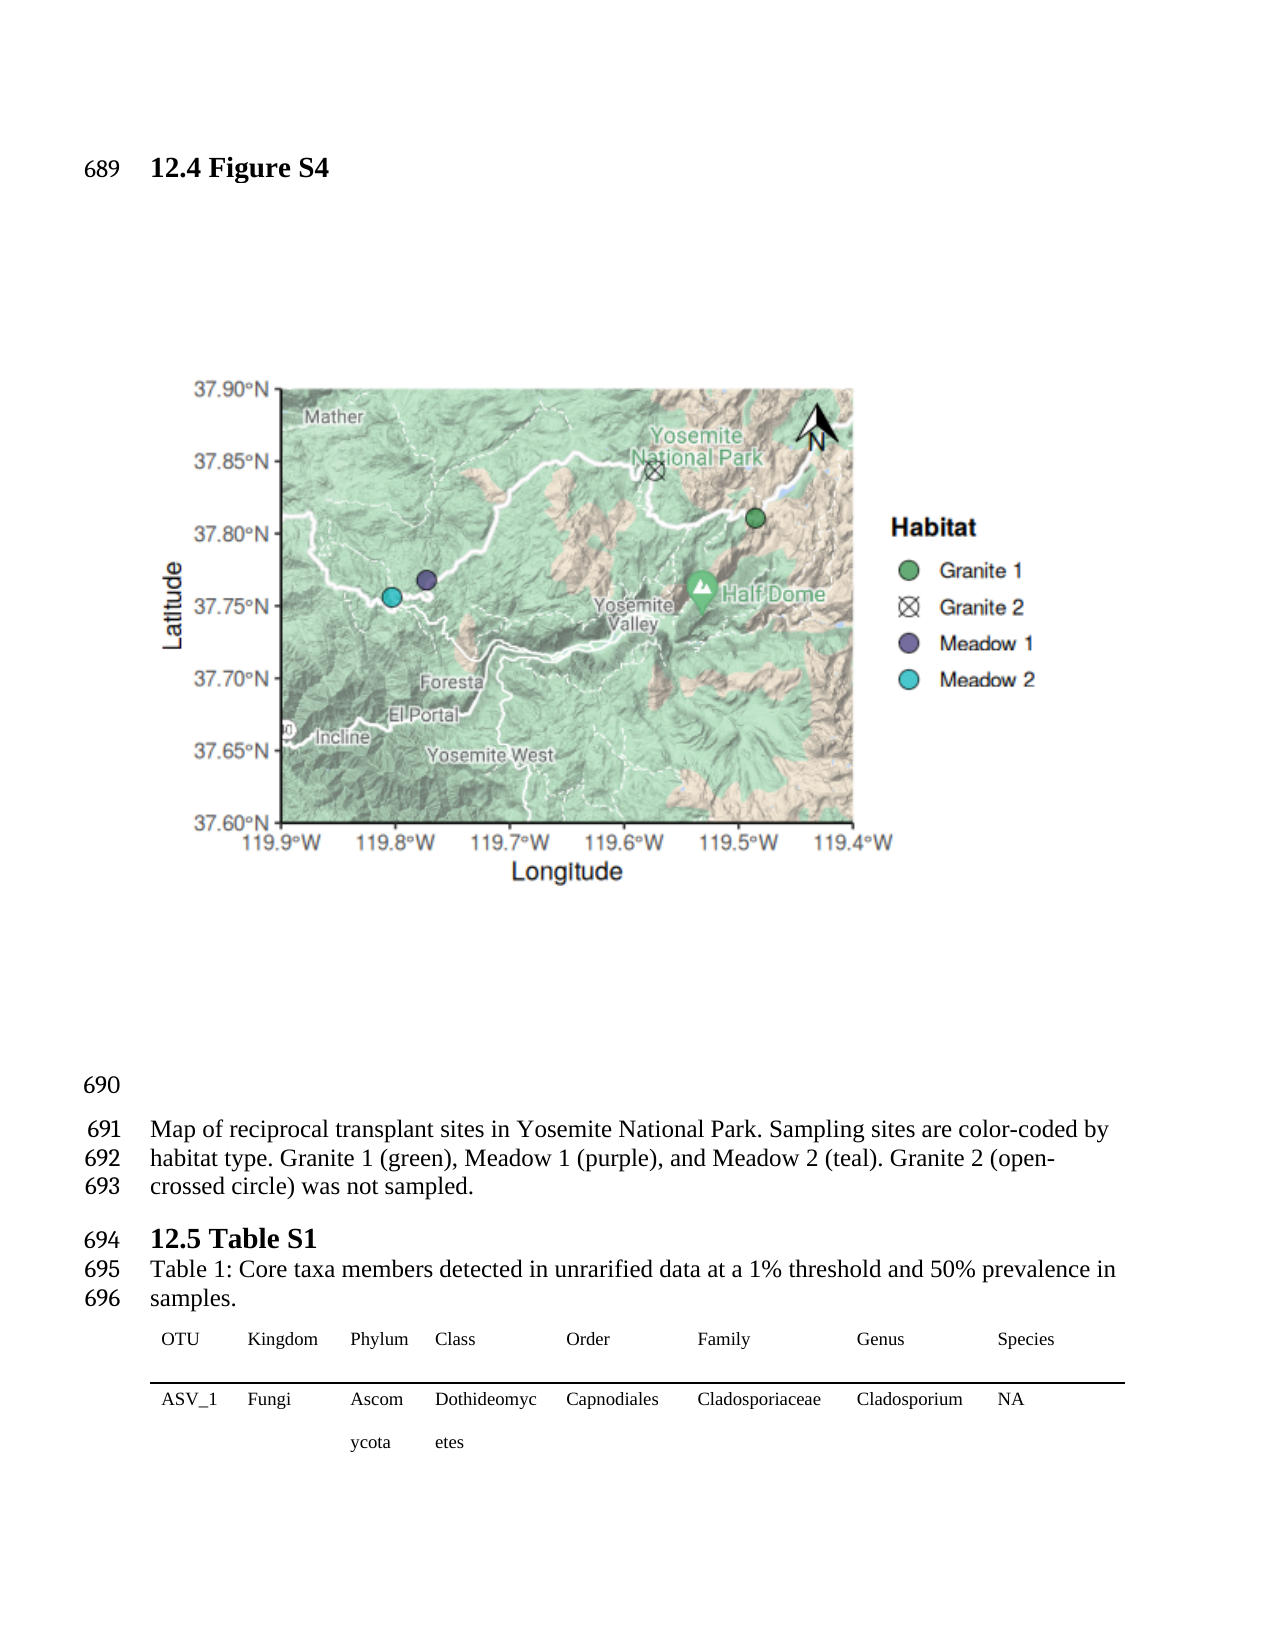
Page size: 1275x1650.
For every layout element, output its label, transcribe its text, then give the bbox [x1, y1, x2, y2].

subtitle 12.5 Table S1 [150, 1221, 1125, 1254]
table_cell Cladosporiaceae [686, 1384, 845, 1484]
table_header Family [686, 1325, 845, 1382]
table_cell Fungi [236, 1384, 339, 1484]
table_header Kingdom [236, 1325, 339, 1382]
table_header OTU [150, 1325, 236, 1382]
table_header Class [424, 1325, 555, 1382]
table_cell Ascomycota [339, 1384, 423, 1484]
table_cell ASV_1 [150, 1384, 236, 1484]
table_cell Capnodiales [555, 1384, 686, 1484]
table_cell Dothideomycetes [424, 1384, 555, 1484]
picture [150, 183, 1060, 1093]
table_cell Cladosporium [845, 1384, 986, 1484]
text Map of reciprocal transplant sites in Yosemite National Park. Sampling sites are color-coded by habitat type. Granite 1 (green), Meadow 1 (purple), and Meadow 2 (teal). Granite 2 (open-crossed circle) was not sampled. [150, 1114, 1125, 1200]
table_header Order [555, 1325, 686, 1382]
table_header Genus [845, 1325, 986, 1382]
table_cell NA [986, 1384, 1125, 1484]
subtitle 12.4 Figure S4 [150, 150, 1125, 183]
text Table 1: Core taxa members detected in unrarified data at a 1% threshold and 50% prevalence in samples. [150, 1254, 1125, 1312]
table_header Phylum [339, 1325, 423, 1382]
table_header Species [986, 1325, 1125, 1382]
